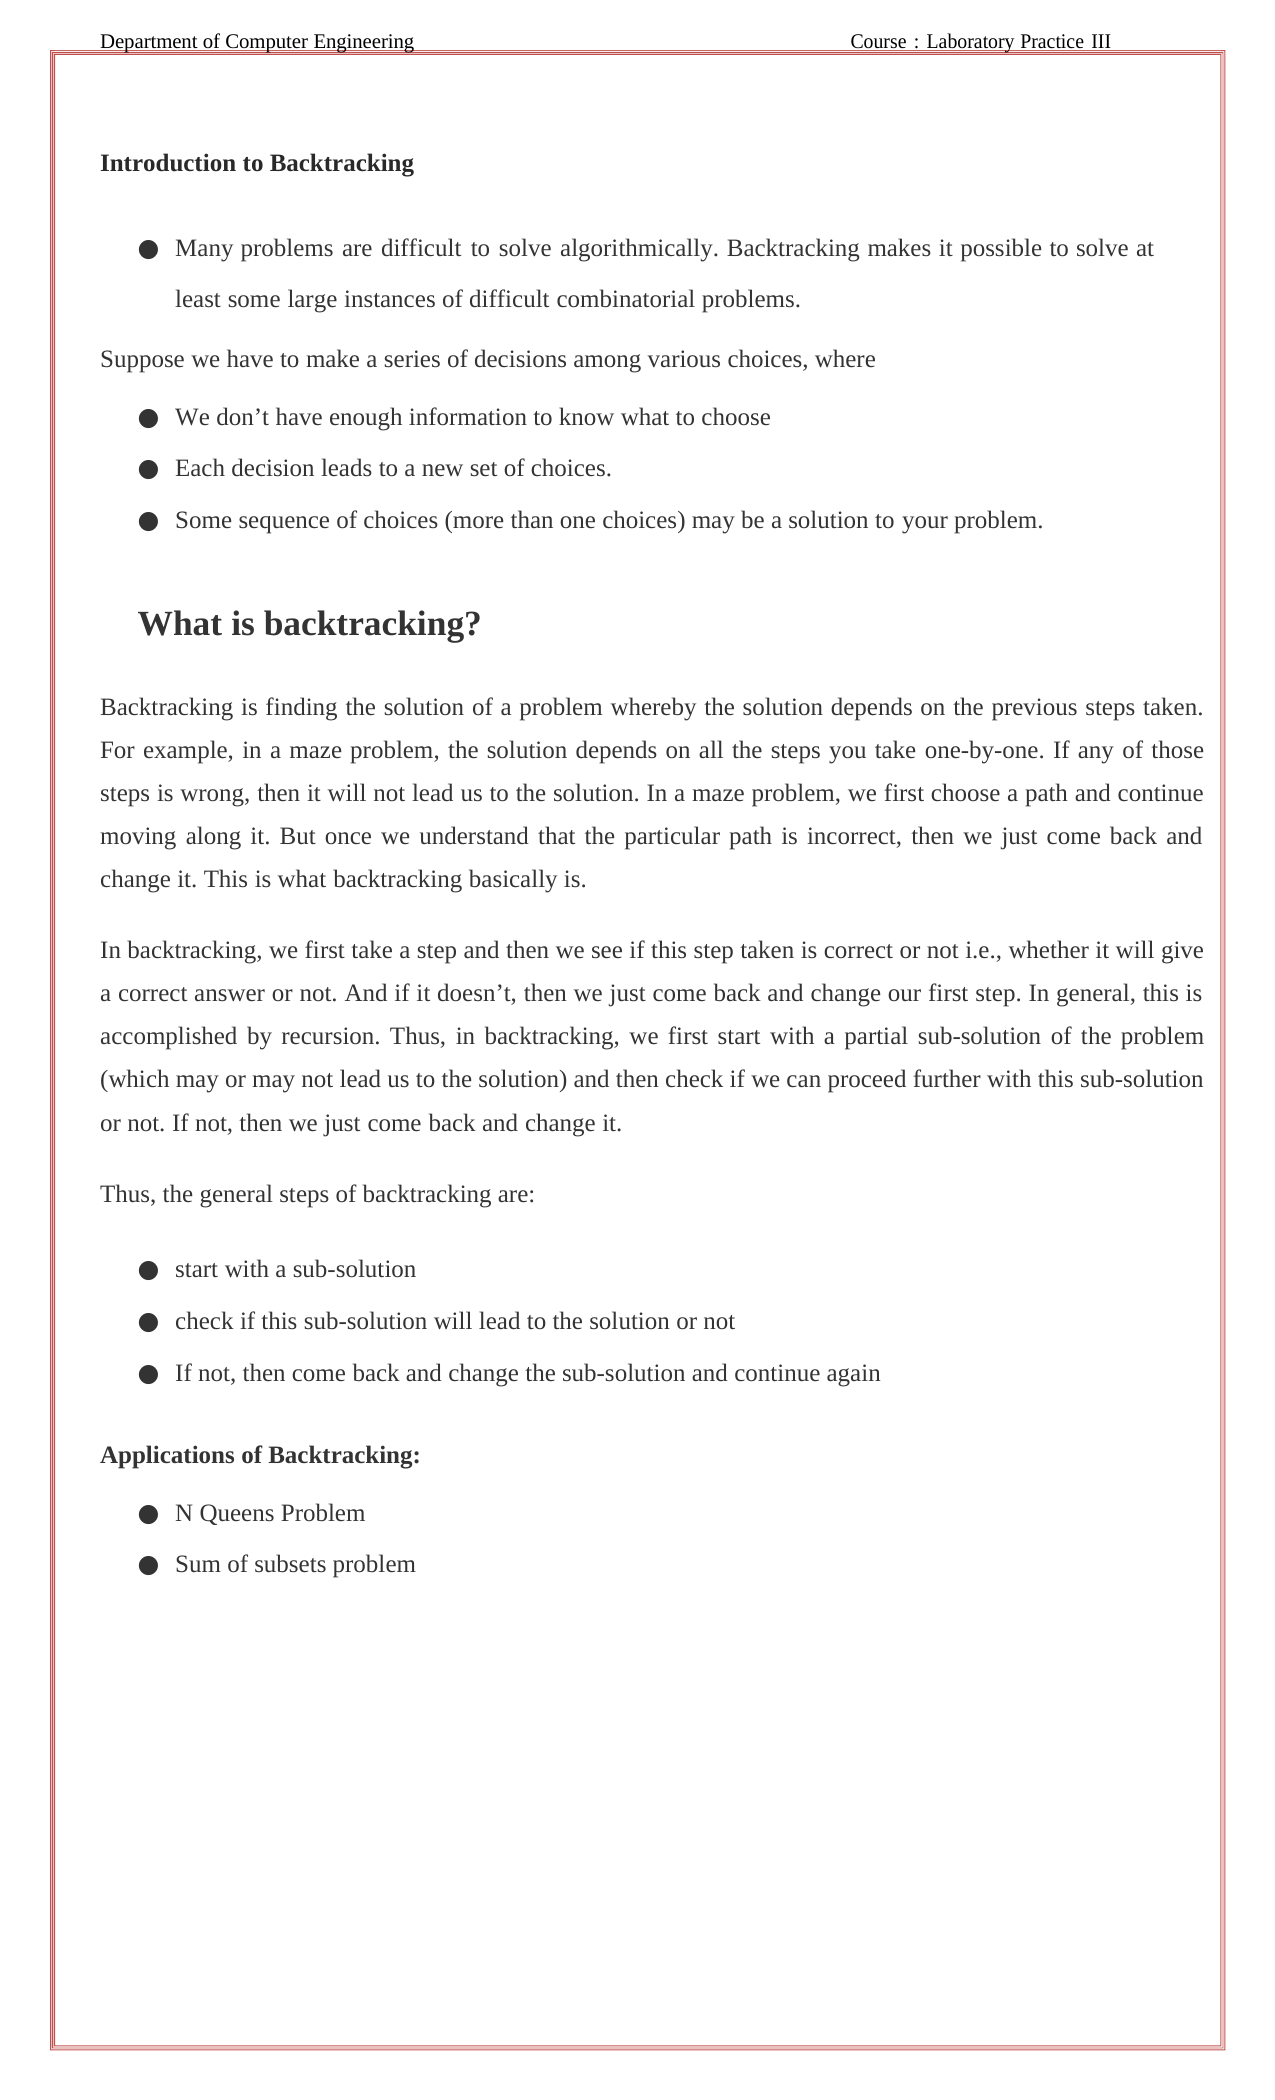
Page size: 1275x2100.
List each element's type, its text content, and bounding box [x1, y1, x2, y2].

text In backtracking, we first take a step and then we see if this step taken is correct or not i.e., whether it will give a correct answer or not. And if it doesn’t, then we just come back and change our first step. In general, this is accomplished by recursion. Thus, in backtracking, we first start with a partial sub-solution of the problem (which may or may not lead us to the solution) and then check if we can proceed further with this sub-solution or not. If not, then we just come back and change it. [100, 935, 1205, 1136]
list We don’t have enough information to know what to choose [137, 398, 1244, 432]
list If not, then come back and change the sub-solution and continue again [137, 1354, 1244, 1388]
list Many problems are difficult to solve algorithmically. Backtracking makes it possible to solve at least some large instances of difficult combinatorial problems. [137, 229, 1156, 315]
text Backtracking is finding the solution of a problem whereby the solution depends on the previous steps taken. For example, in a maze problem, the solution depends on all the steps you take one-by-one. If any of those steps is wrong, then it will not lead us to the solution. In a maze problem, we first choose a path and continue moving along it. But once we understand that the particular path is incorrect, then we just come back and change it. This is what backtracking basically is. [100, 692, 1205, 893]
list Some sequence of choices (more than one choices) may be a solution to your problem. [137, 502, 1244, 536]
list start with a sub-solution [137, 1251, 1244, 1285]
list check if this sub-solution will lead to the solution or not [137, 1303, 1244, 1337]
text Thus, the general steps of backtracking are: [100, 1179, 1244, 1208]
text Suppose we have to make a series of decisions among various choices, where [100, 344, 1244, 372]
list Each decision leads to a new set of choices. [137, 450, 1244, 484]
list N Queens Problem [137, 1495, 1244, 1529]
subtitle What is backtracking? [137, 603, 1244, 643]
text Introduction to Backtracking [100, 148, 1244, 177]
text Applications of Backtracking: [100, 1440, 1244, 1469]
list Sum of subsets problem [137, 1546, 1244, 1580]
